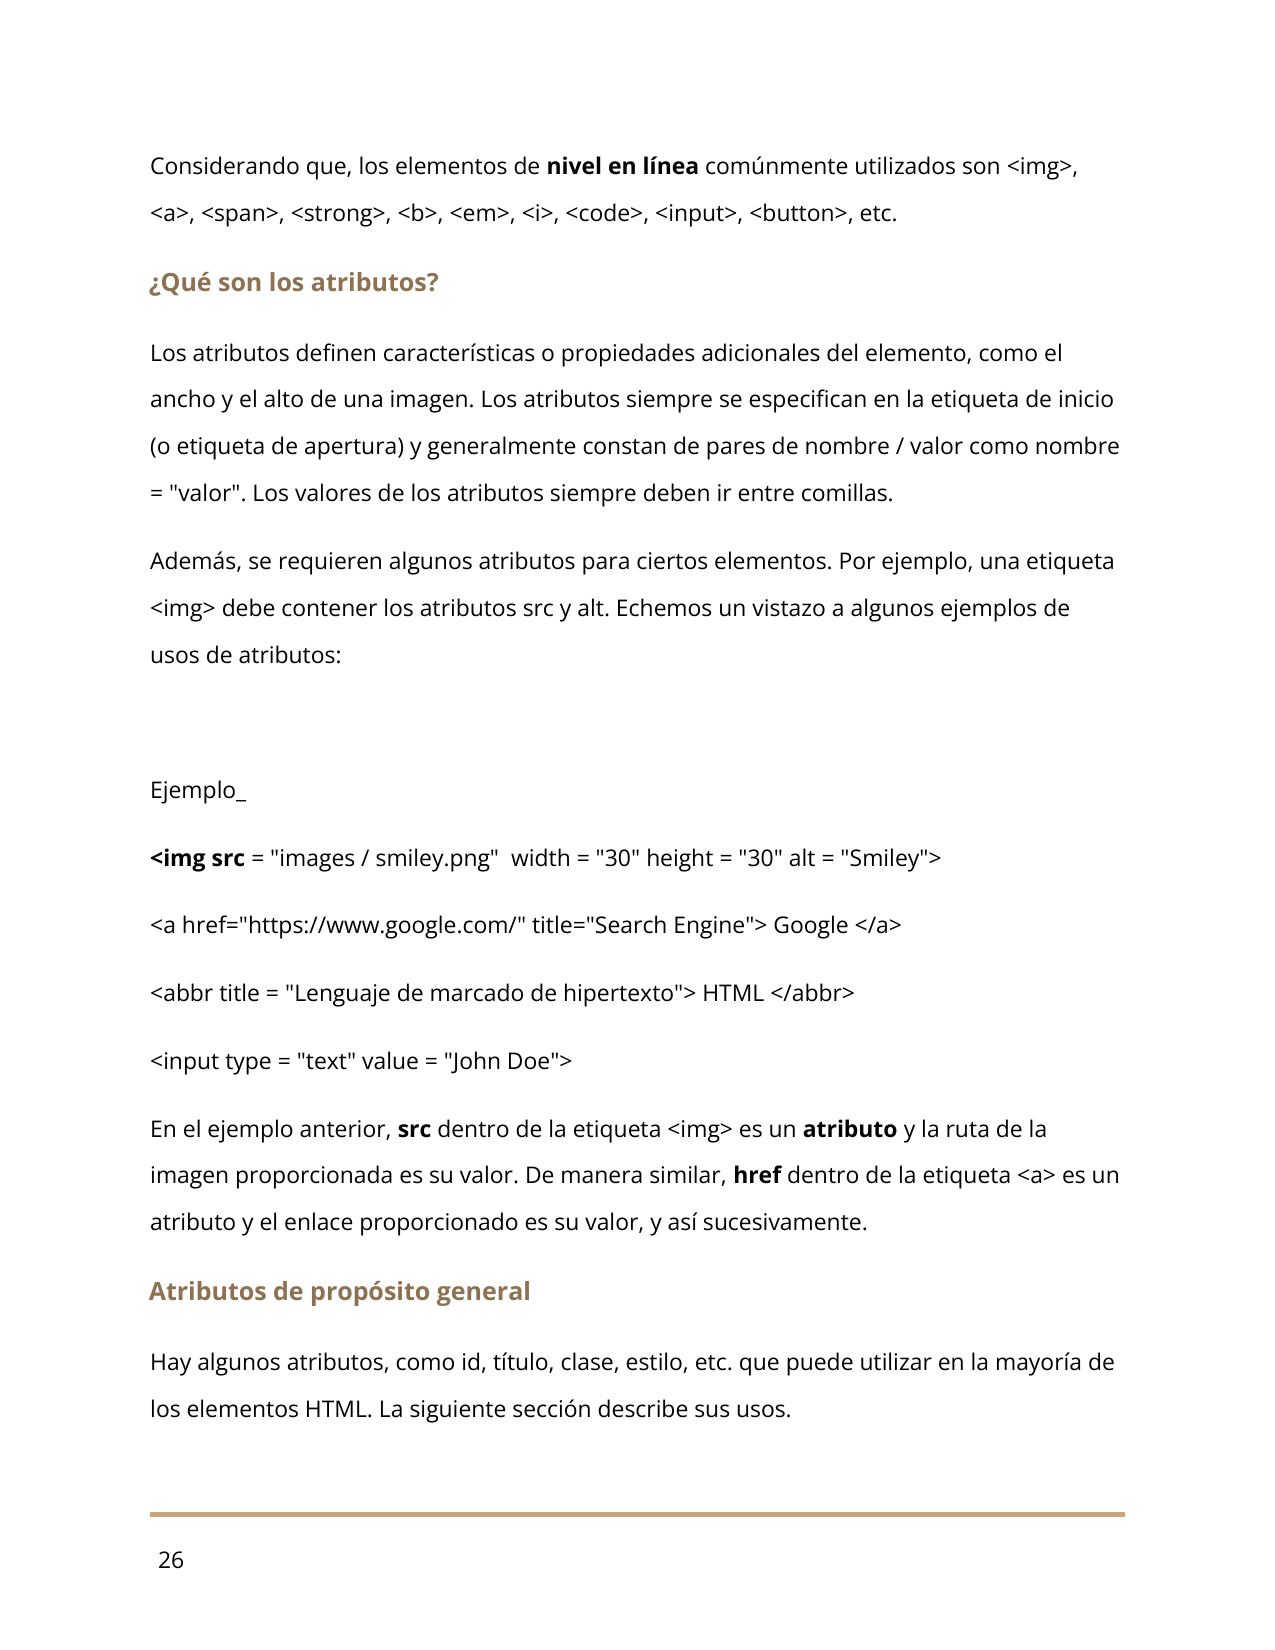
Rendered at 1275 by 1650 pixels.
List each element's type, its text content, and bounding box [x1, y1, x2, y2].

text <a href="https://www.google.com/" title="Search Engine"> Google </a> [150, 909, 1125, 941]
text Ejemplo_ [150, 774, 1125, 805]
text <img src = "images / smiley.png" width = "30" height = "30" alt = "Smiley"> [150, 842, 1125, 873]
text Considerando que, los elementos de nivel en línea comúnmente utilizados son <img>, <a>, <span>, <strong>, <b>, <em>, <i>, <code>, <input>, <button>, etc. [150, 150, 1125, 228]
text Los atributos definen características o propiedades adicionales del elemento, como el ancho y el alto de una imagen. Los atributos siempre se especifican en la etiqueta de inicio (o etiqueta de apertura) y generalmente constan de pares de nombre / valor como nombre = "valor". Los valores de los atributos siempre deben ir entre comillas. [150, 336, 1125, 508]
subtitle Atributos de propósito general [148, 1274, 1125, 1308]
text Además, se requieren algunos atributos para ciertos elementos. Por ejemplo, una etiqueta <img> debe contener los atributos src y alt. Echemos un vistazo a algunos ejemplos de usos de atributos: [150, 545, 1125, 670]
picture [150, 1512, 1125, 1517]
text En el ejemplo anterior, src dentro de la etiqueta <img> es un atributo y la ruta de la imagen proporcionada es su valor. De manera similar, href dentro de la etiqueta <a> es un atributo y el enlace proporcionado es su valor, y así sucesivamente. [150, 1112, 1125, 1237]
subtitle ¿Qué son los atributos? [148, 264, 1125, 299]
text Hay algunos atributos, como id, título, clase, estilo, etc. que puede utilizar en la mayoría de los elementos HTML. La siguiente sección describe sus usos. [150, 1346, 1125, 1424]
text <abbr title = "Lenguaje de marcado de hipertexto"> HTML </abbr> [150, 977, 1125, 1008]
text <input type = "text" value = "John Doe"> [150, 1045, 1125, 1076]
